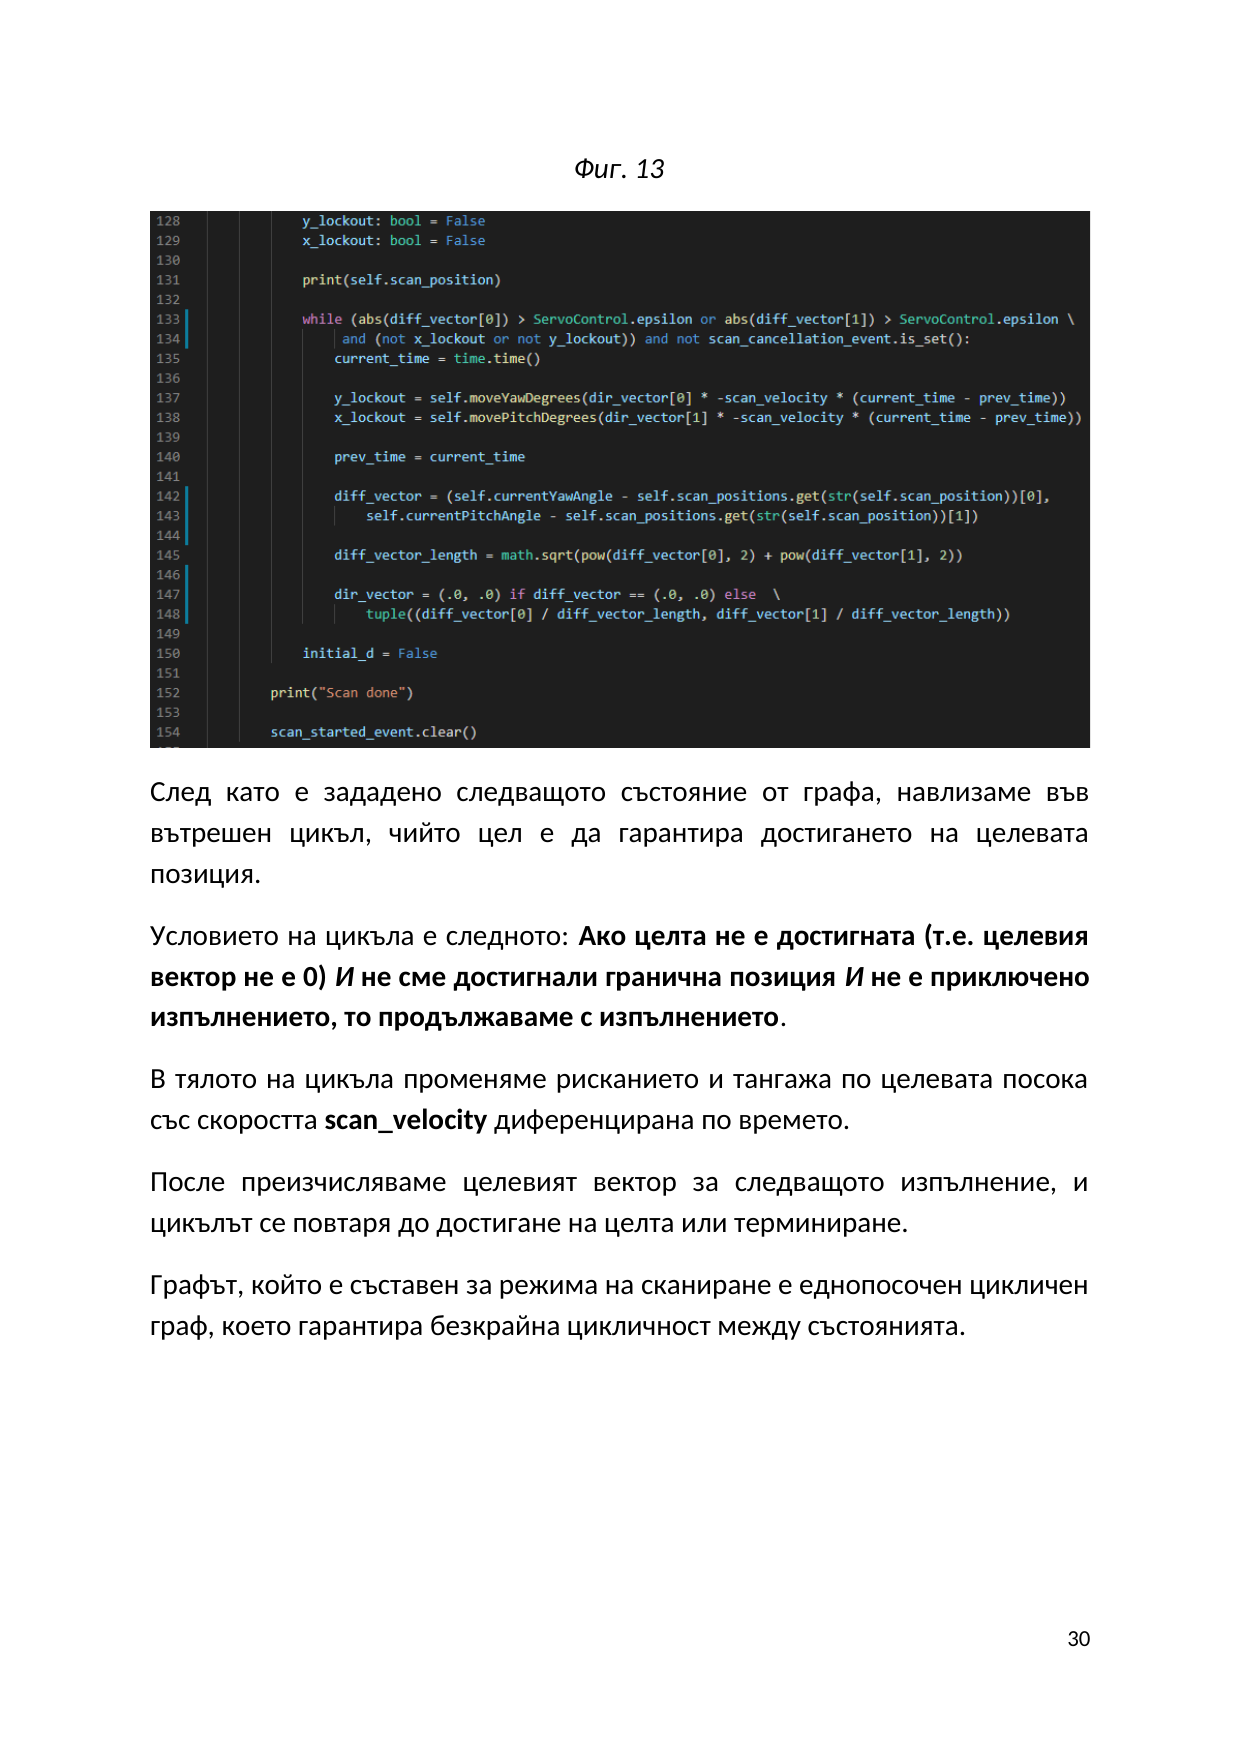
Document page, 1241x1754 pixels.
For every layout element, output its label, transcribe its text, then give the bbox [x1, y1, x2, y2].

text Фиг. 13 [150, 150, 1090, 186]
text След като е зададено следващото състояние от графа, навлизаме във вътрешен цикъл, чийто цел е да гарантира достигането на целевата позиция. [150, 773, 1090, 891]
text Условието на цикъла е следното: Ако целта не е достигната (т.е. целевия вектор не е 0) И не сме достигнали гранична позиция И не е приключено изпълнението, то продължаваме с изпълнението. [150, 917, 1090, 1034]
text Графът, който е съставен за режима на сканиране е еднопосочен цикличен граф, което гарантира безкрайна цикличност между състоянията. [150, 1266, 1090, 1342]
picture [150, 211, 1091, 748]
text После преизчисляваме целевият вектор за следващото изпълнение, и цикълът се повтаря до достигане на целта или терминиране. [150, 1163, 1090, 1239]
text В тялото на цикъла променяме рисканието и тангажа по целевата посока със скоростта scan_velocity диференцирана по времето. [150, 1060, 1090, 1137]
